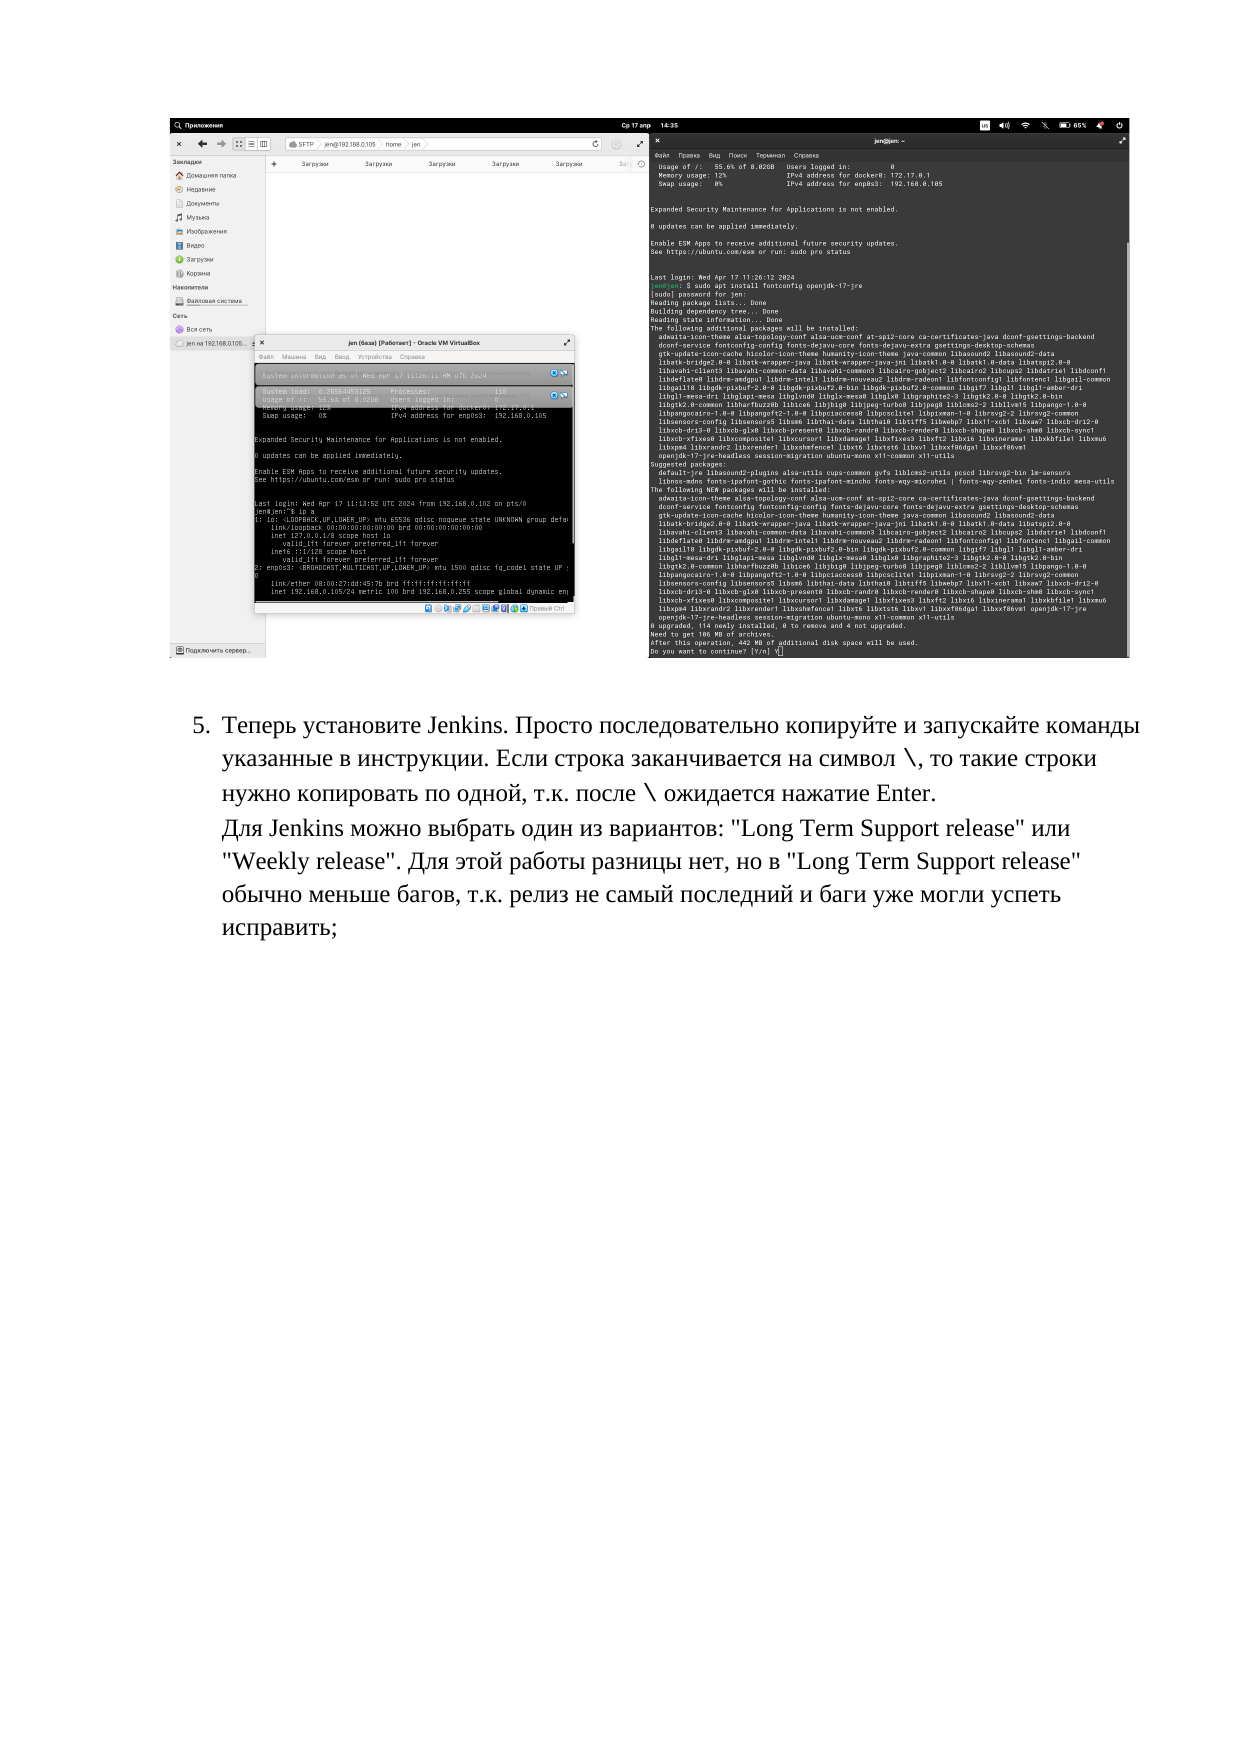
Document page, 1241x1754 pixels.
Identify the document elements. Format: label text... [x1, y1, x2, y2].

picture [169, 118, 1130, 658]
list Теперь установите Jenkins. Просто последовательно копируйте и запускайте команды указанные в инструкции. Если строка заканчивается на символ \, то такие строки нужно копировать по одной, т.к. после \ ожидается нажатие Enter. Для Jenkins можно выбрать один из вариантов: "Long Term Support release" или "Weekly release". Для этой работы разницы нет, но в "Long Term Support release" обычно меньше багов, т.к. релиз не самый последний и баги уже могли успеть исправить; [192, 710, 1152, 941]
